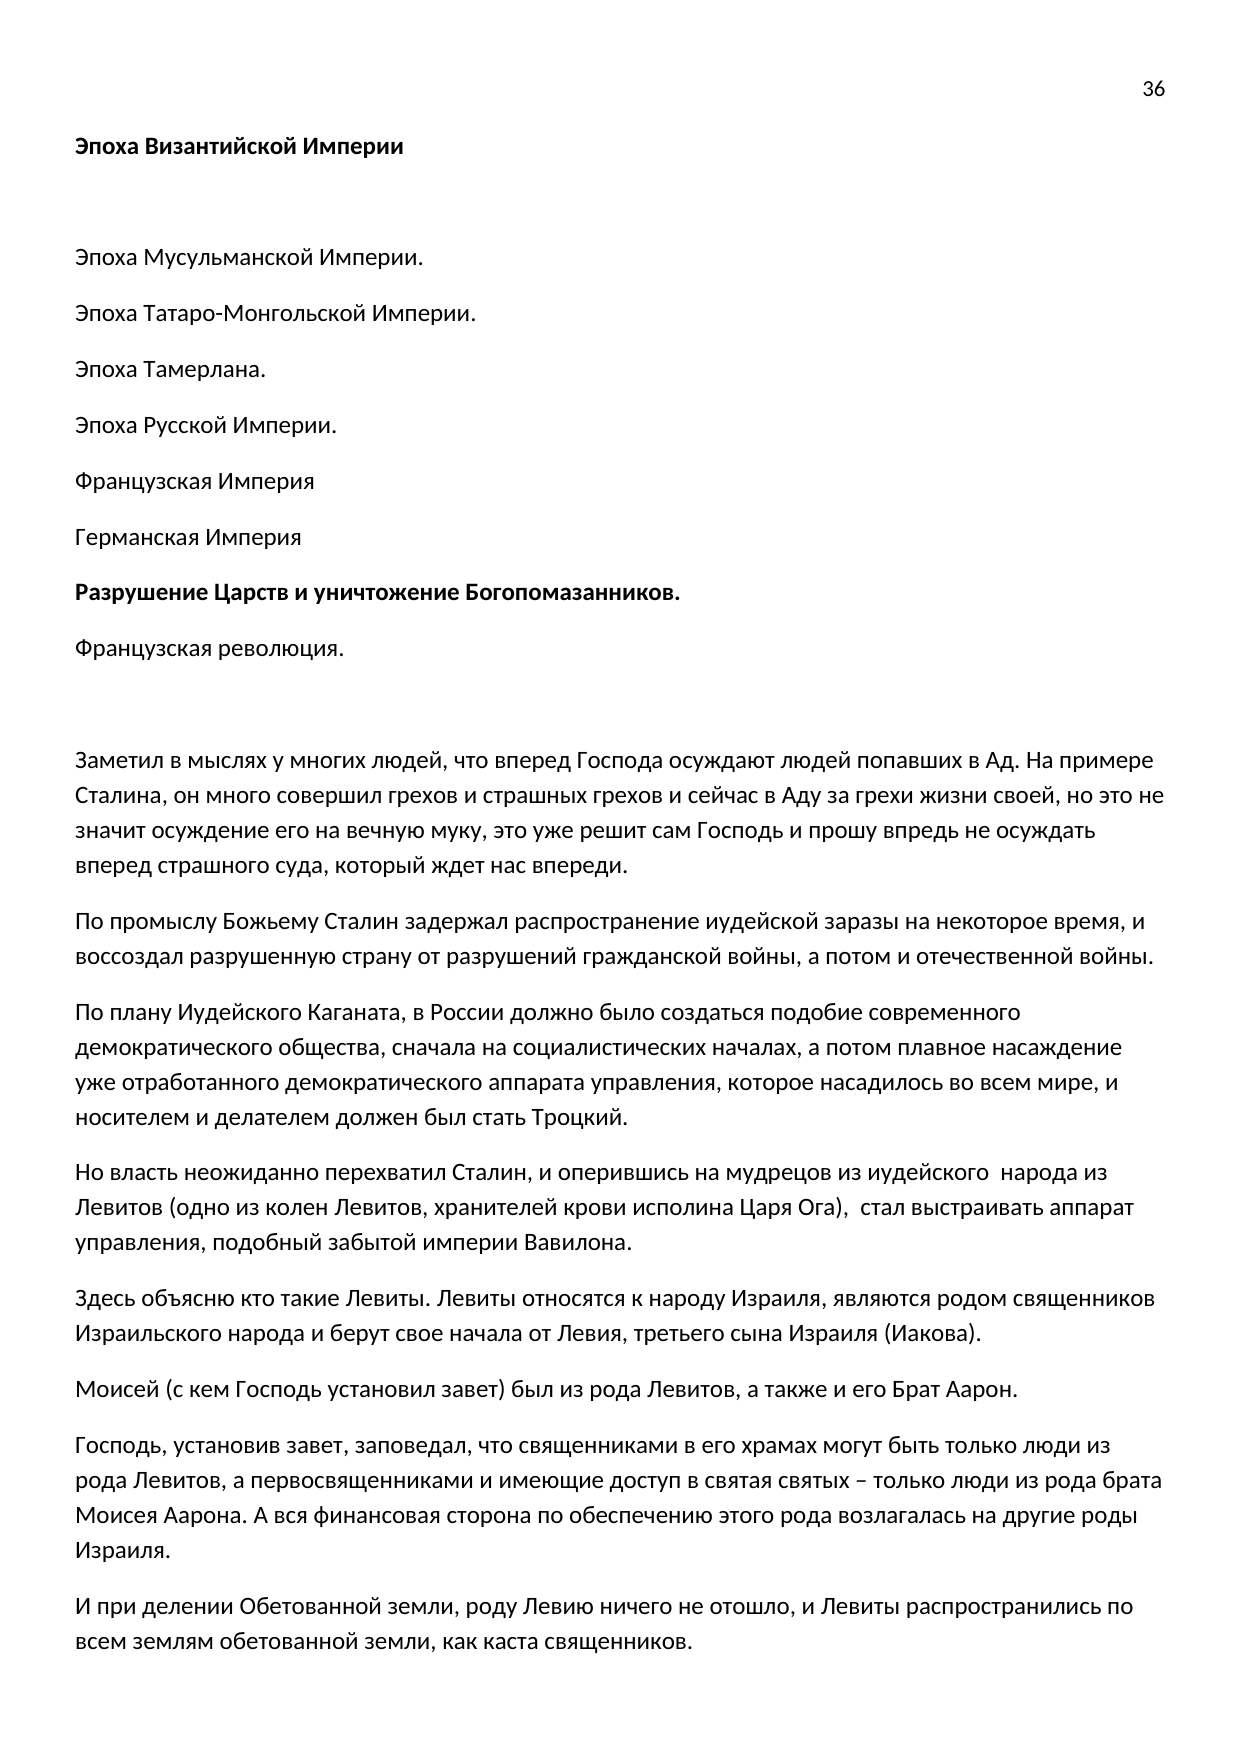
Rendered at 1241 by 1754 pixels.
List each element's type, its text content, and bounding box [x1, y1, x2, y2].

text По промыслу Божьему Сталин задержал распространение иудейской заразы на некоторое время, и воссоздал разрушенную страну от разрушений гражданской войны, а потом и отечественной войны. [75, 905, 1165, 970]
text Господь, установив завет, заповедал, что священниками в его храмах могут быть только люди из рода Левитов, а первосвященниками и имеющие доступ в святая святых – только люди из рода брата Моисея Аарона. А вся финансовая сторона по обеспечению этого рода возлагалась на другие роды Израиля. [75, 1429, 1165, 1564]
text Разрушение Царств и уничтожение Богопомазанников. [75, 576, 1165, 607]
text Заметил в мыслях у многих людей, что вперед Господа осуждают людей попавших в Ад. На примере Сталина, он много совершил грехов и страшных грехов и сейчас в Аду за грехи жизни своей, но это не значит осуждение его на вечную муку, это уже решит сам Господь и прошу впредь не осуждать вперед страшного суда, который ждет нас впереди. [75, 744, 1165, 879]
text По плану Иудейского Каганата, в России должно было создаться подобие современного демократического общества, сначала на социалистических началах, а потом плавное насаждение уже отработанного демократического аппарата управления, которое насадилось во всем мире, и носителем и делателем должен был стать Троцкий. [75, 996, 1165, 1131]
text Эпоха Тамерлана. [75, 353, 1165, 384]
text Эпоха Мусульманской Империи. [75, 241, 1165, 272]
text И при делении Обетованной земли, роду Левию ничего не отошло, и Левиты распространились по всем землям обетованной земли, как каста священников. [75, 1590, 1165, 1655]
text Французская Империя [75, 465, 1165, 495]
text Здесь объясню кто такие Левиты. Левиты относятся к народу Израиля, являются родом священников Израильского народа и берут свое начала от Левия, третьего сына Израиля (Иакова). [75, 1282, 1165, 1348]
text Германская Империя [75, 521, 1165, 551]
text Французская революция. [75, 632, 1165, 663]
text Эпоха Русской Империи. [75, 409, 1165, 439]
text Эпоха Татаро-Монгольской Империи. [75, 297, 1165, 328]
text Но власть неожиданно перехватил Сталин, и оперившись на мудрецов из иудейского народа из Левитов (одно из колен Левитов, хранителей крови исполина Царя Ога), стал выстраивать аппарат управления, подобный забытой империи Вавилона. [75, 1156, 1165, 1257]
text Эпоха Византийской Империи [75, 130, 1165, 160]
text Моисей (с кем Господь установил завет) был из рода Левитов, а также и его Брат Аарон. [75, 1373, 1165, 1404]
